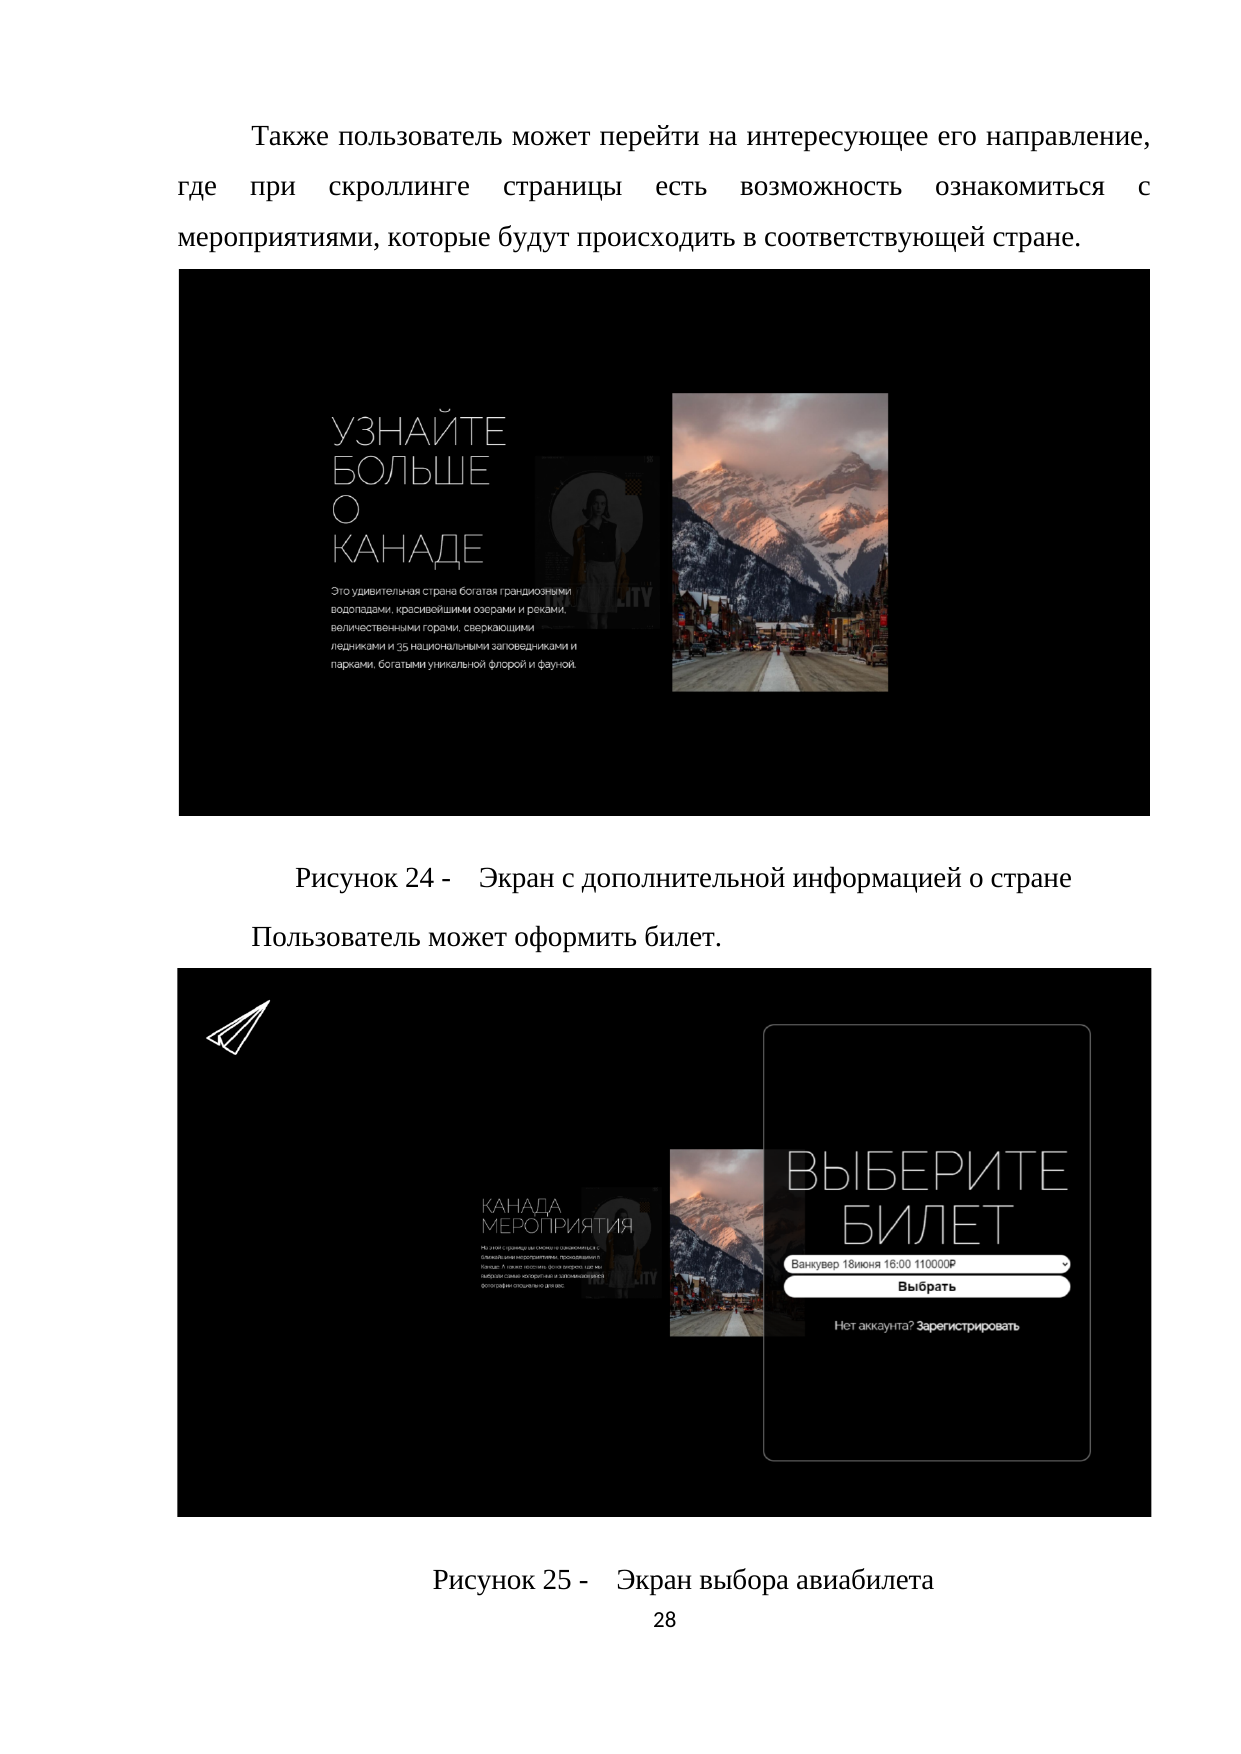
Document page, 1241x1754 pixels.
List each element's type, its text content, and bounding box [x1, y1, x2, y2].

text Экран с дополнительной информацией о стране [215, 860, 1152, 894]
picture [177, 968, 1152, 1517]
text Пользователь может оформить билет. [177, 919, 1152, 952]
text Экран выбора авиабилета [215, 1562, 1152, 1595]
text Также пользователь может перейти на интересующее его направление, где при скроллинге страницы есть возможность ознакомиться с мероприятиями, которые будут происходить в соответствующей стране. [177, 118, 1152, 252]
picture [178, 269, 1150, 816]
